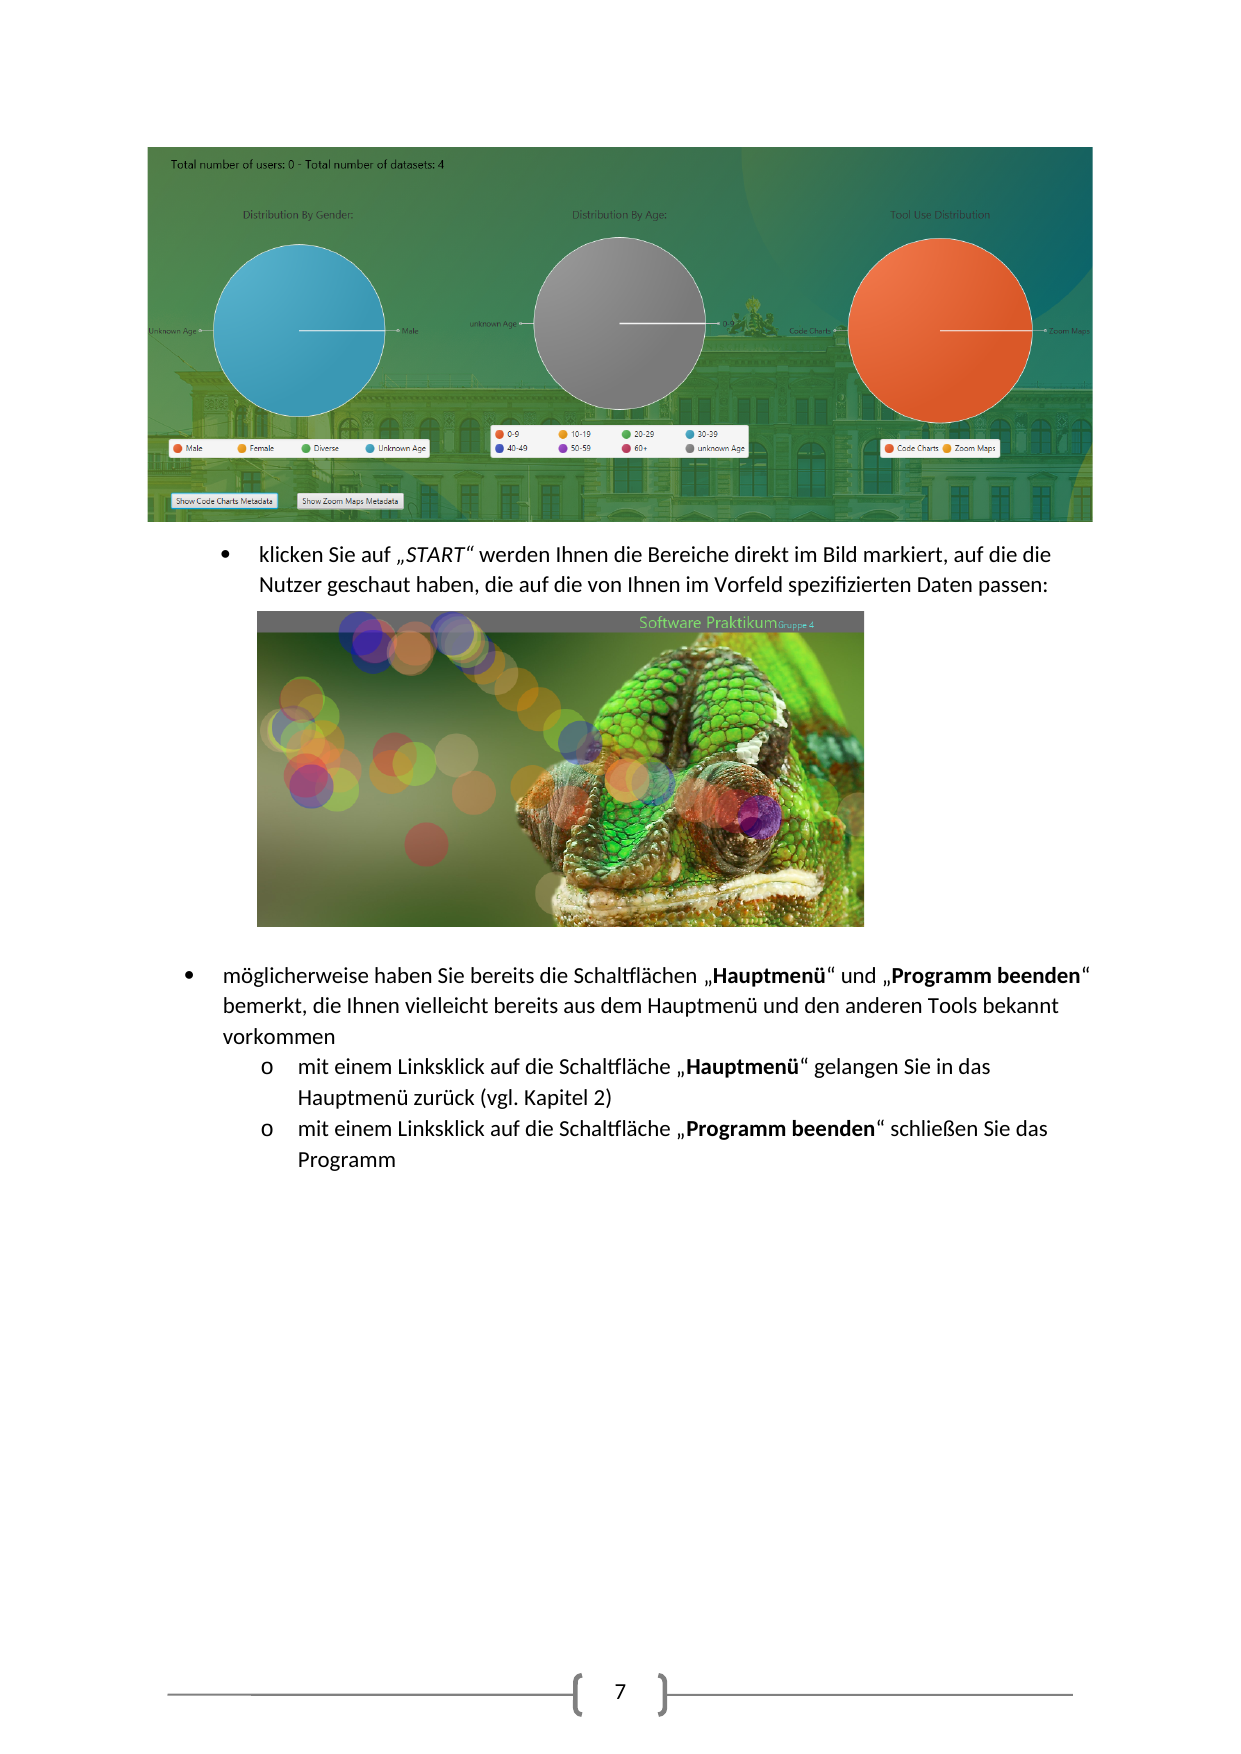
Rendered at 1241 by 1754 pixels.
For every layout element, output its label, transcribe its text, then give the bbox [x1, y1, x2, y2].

list mit einem Linksklick auf die Schaltfläche „Programm beenden“ schließen Sie das Programm [260, 1114, 1093, 1173]
picture [147, 147, 1093, 522]
list möglicherweise haben Sie bereits die Schaltflächen „Hauptmenü“ und „Programm beenden“ bemerkt, die Ihnen vielleicht bereits aus dem Hauptmenü und den anderen Tools bekannt vorkommen [185, 961, 1093, 1050]
list mit einem Linksklick auf die Schaltfläche „Hauptmenü“ gelangen Sie in das Hauptmenü zurück (vgl. Kapitel 2) [260, 1052, 1093, 1111]
picture [257, 611, 865, 927]
list klicken Sie auf „START“ werden Ihnen die Bereiche direkt im Bild markiert, auf die die Nutzer geschaut haben, die auf die von Ihnen im Vorfeld spezifizierten Daten passen: [221, 540, 1093, 598]
